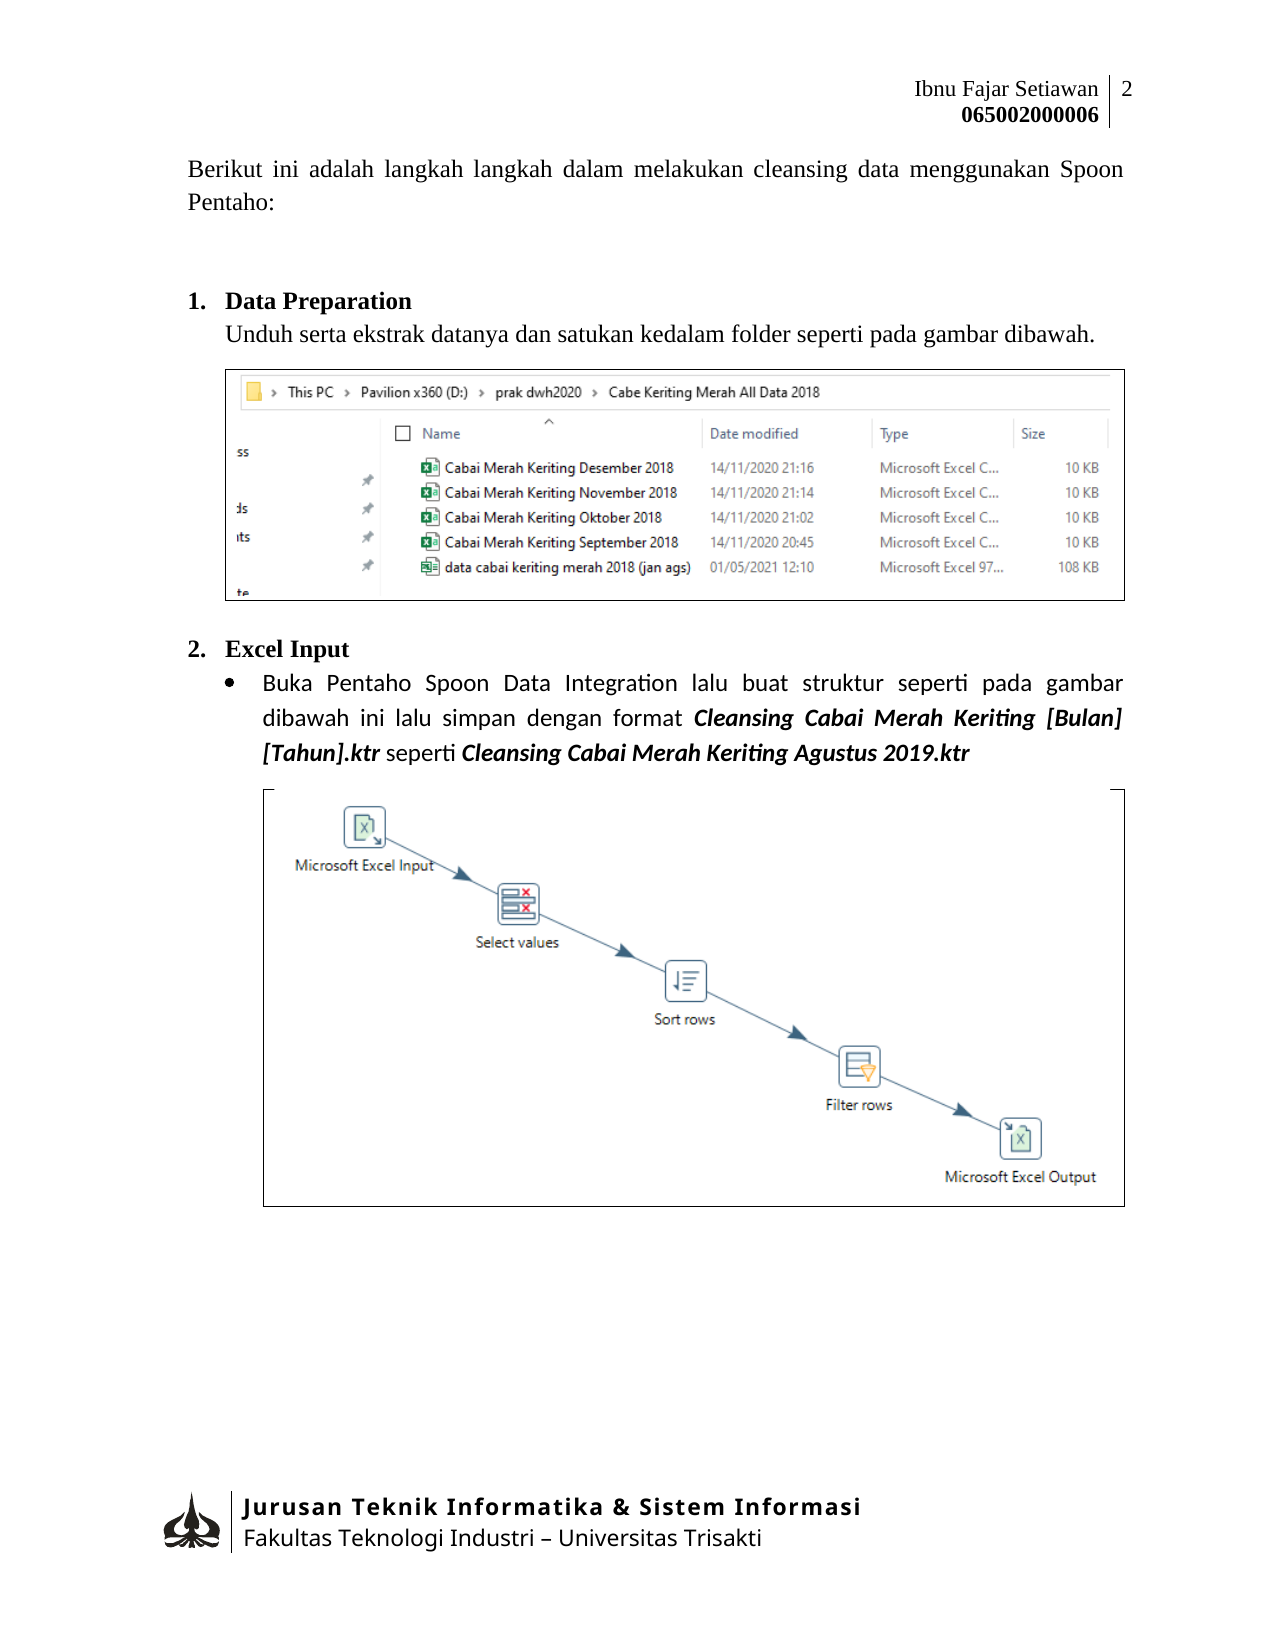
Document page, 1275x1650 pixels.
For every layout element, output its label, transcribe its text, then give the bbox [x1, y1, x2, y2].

list Excel Input [187, 634, 1125, 663]
list Unduh serta ekstrak datanya dan satukan kedalam folder seperti pada gambar dibawah. [225, 319, 1125, 348]
table_header [264, 790, 1124, 1206]
picture [274, 789, 1111, 1203]
list Data Preparation [187, 286, 1125, 315]
list Berikut ini adalah langkah langkah dalam melakukan cleansing data menggunakan Spoon Pentaho: [187, 154, 1125, 216]
picture [236, 370, 1111, 596]
table_header [226, 370, 1124, 600]
list Buka Pentaho Spoon Data Integration lalu buat struktur seperti pada gambar dibawah ini lalu simpan dengan format Cleansing Cabai Merah Keriting [Bulan] [Tahun].ktr seperti Cleansing Cabai Merah Keriting Agustus 2019.ktr [225, 667, 1125, 767]
